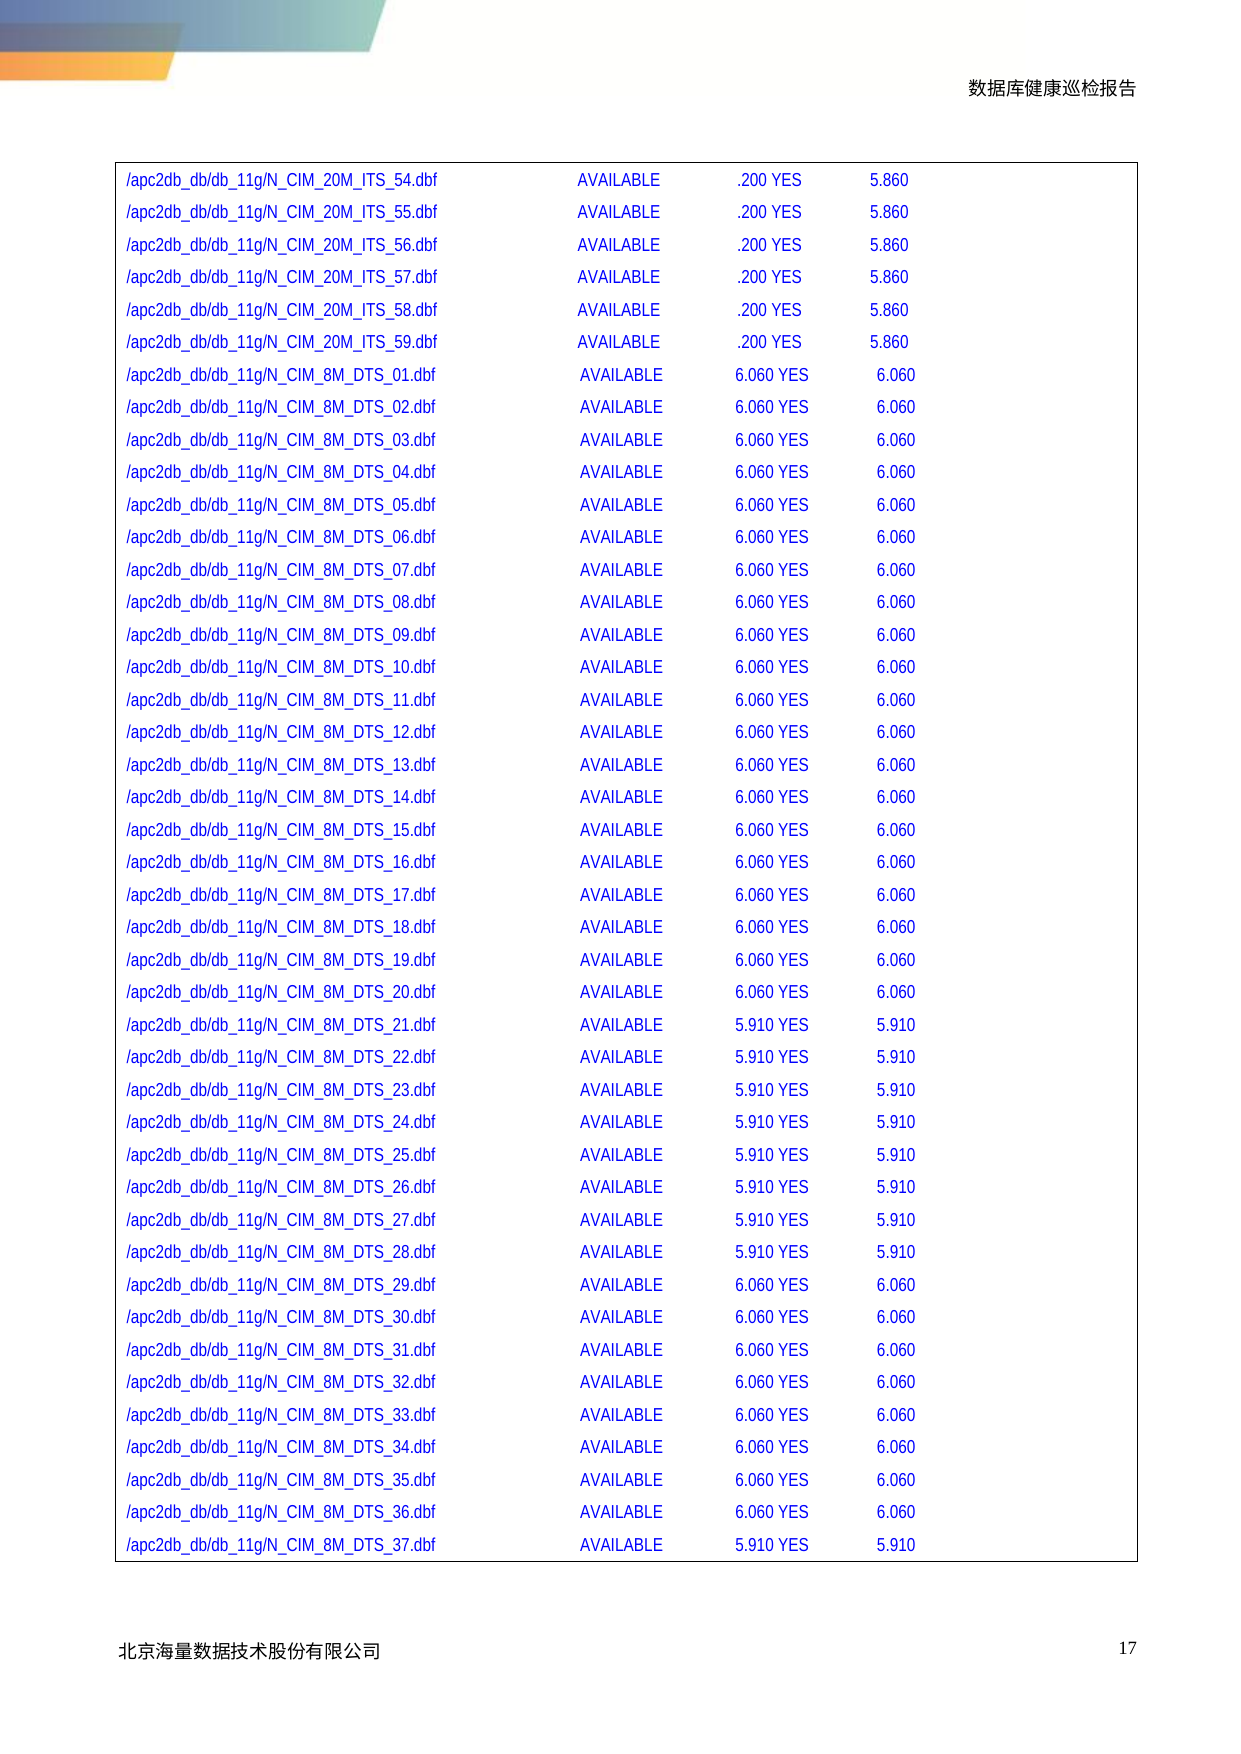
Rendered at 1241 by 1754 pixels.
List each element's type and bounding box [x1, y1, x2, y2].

picture [994, 88, 999, 96]
picture [0, 0, 1026, 96]
table_header [116, 163, 1137, 1561]
